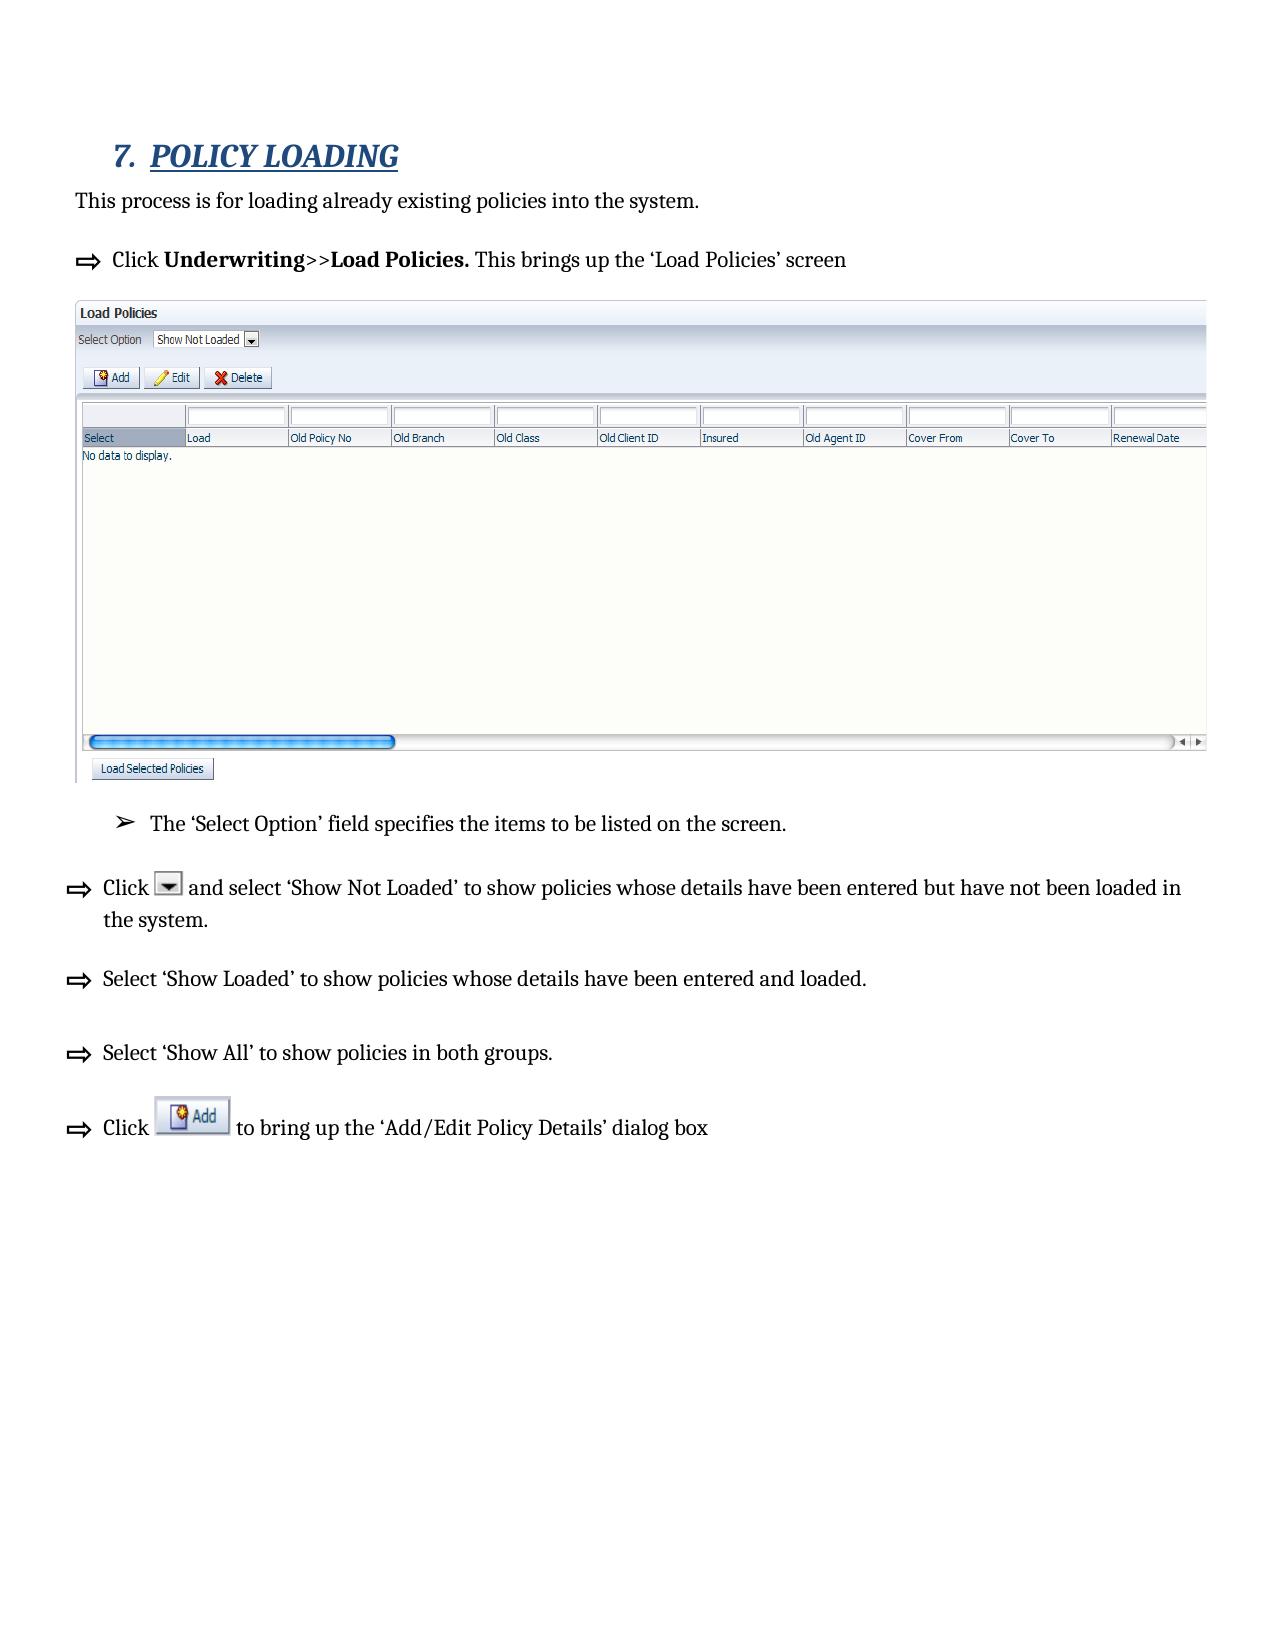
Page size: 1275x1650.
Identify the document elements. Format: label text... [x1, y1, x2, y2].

text This process is for loading already existing policies into the system. [75, 188, 1200, 215]
picture [154, 871, 184, 896]
list Click Underwriting>>Load Policies. This brings up the ‘Load Policies’ screen [75, 215, 1200, 279]
picture [75, 300, 1207, 783]
subtitle POLICY LOADING [112, 137, 1200, 176]
list The ‘Select Option’ field specifies the items to be listed on the screen. [112, 804, 1200, 837]
list Select ‘Show Loaded’ to show policies whose details have been entered and loaded. [66, 933, 1200, 998]
list Click and select ‘Show Not Loaded’ to show policies whose details have been entered but have not been loaded in the system. [66, 842, 1200, 933]
list Select ‘Show All’ to show policies in both groups. [66, 1008, 1200, 1072]
list Click to bring up the ‘Add/Edit Policy Details’ dialog box [66, 1082, 1200, 1147]
picture [154, 1096, 231, 1136]
